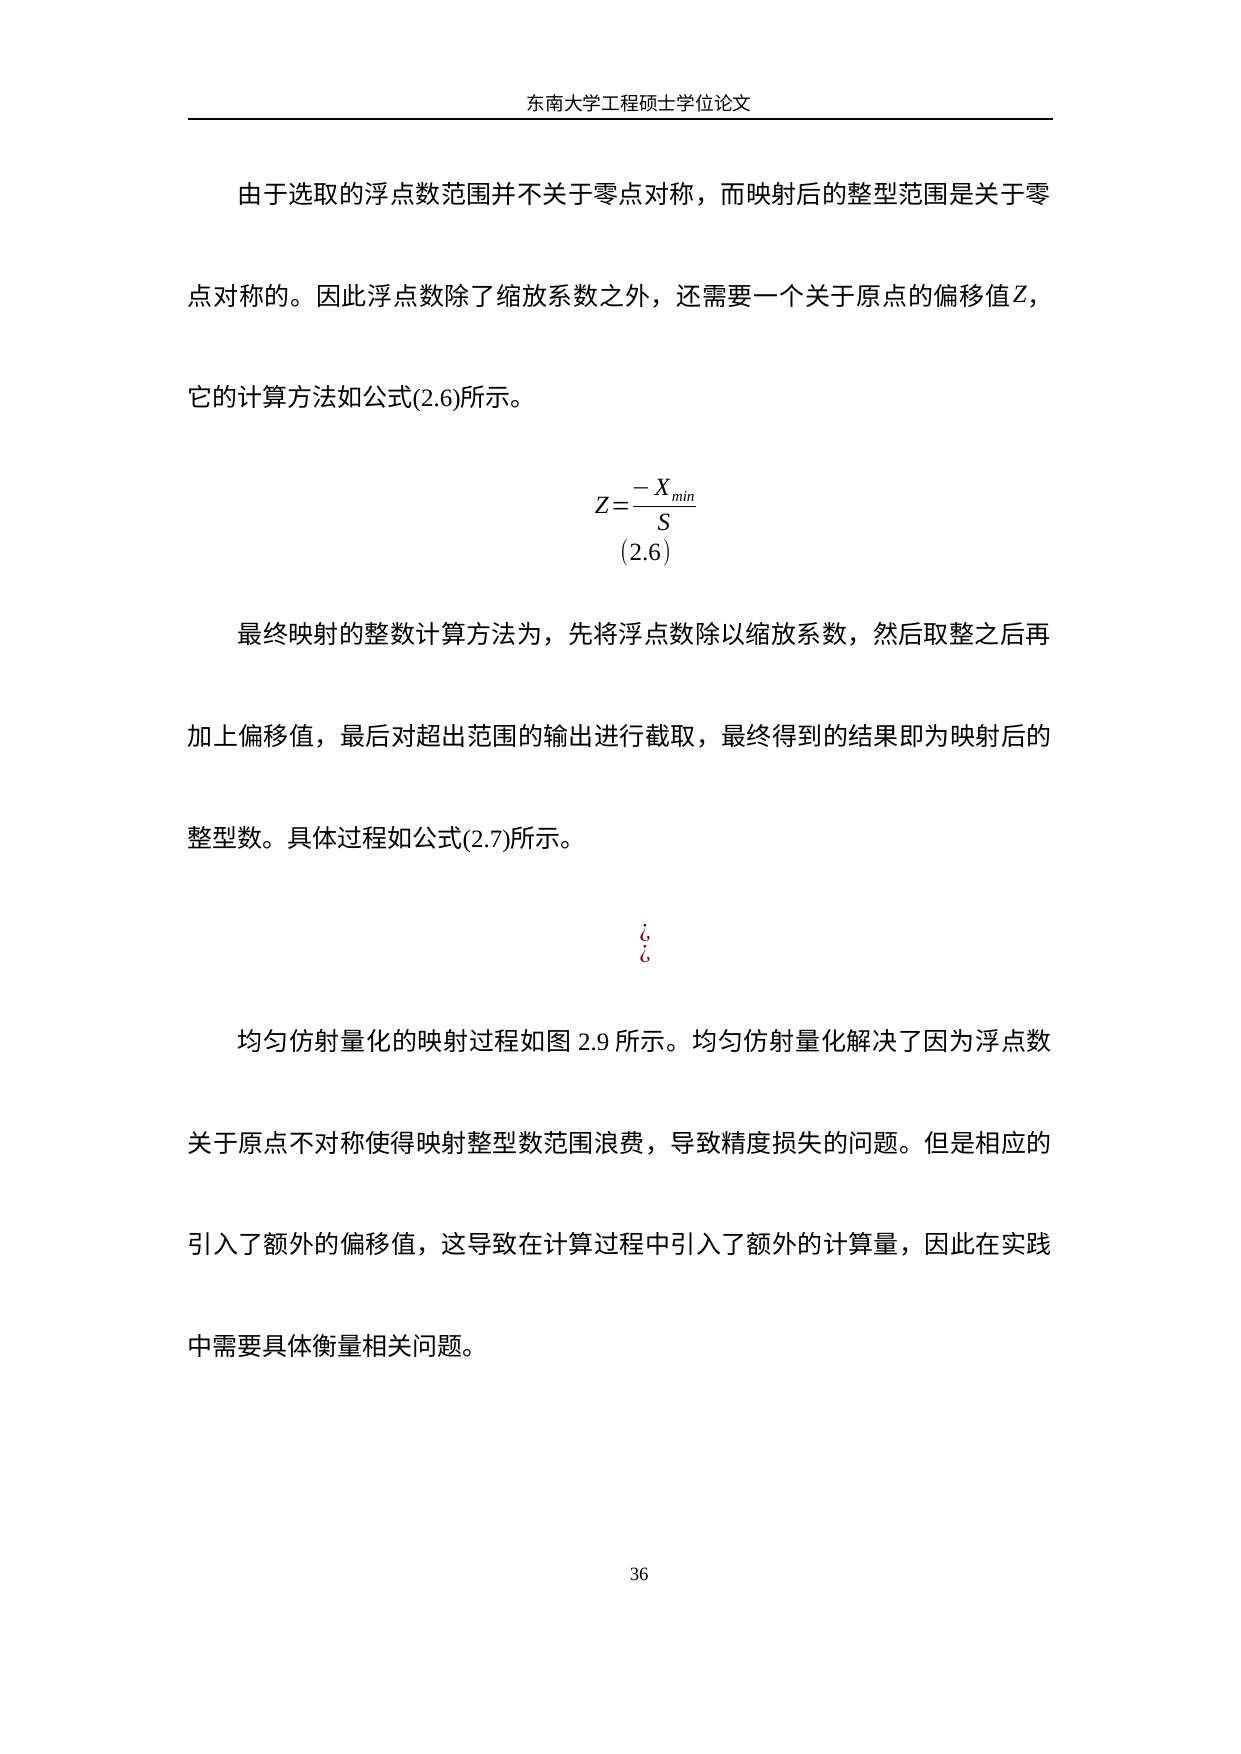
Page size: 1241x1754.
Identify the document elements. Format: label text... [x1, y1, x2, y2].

text 由于选取的浮点数范围并不关于零点对称，而映射后的整型范围是关于零点对称的。因此浮点数除了缩放系数之外，还需要一个关于原点的偏移值，它的计算方法如公式(2.6)所示。 [187, 158, 1053, 430]
text 均匀仿射量化的映射过程如图2.9所示。均匀仿射量化解决了因为浮点数关于原点不对称使得映射整型数范围浪费，导致精度损失的问题。但是相应的引入了额外的偏移值，这导致在计算过程中引入了额外的计算量，因此在实践中需要具体衡量相关问题。 [187, 1005, 1053, 1379]
text 最终映射的整数计算方法为，先将浮点数除以缩放系数，然后取整之后再加上偏移值，最后对超出范围的输出进行截取，最终得到的结果即为映射后的整型数。具体过程如公式(2.7)所示。 [187, 599, 1053, 871]
